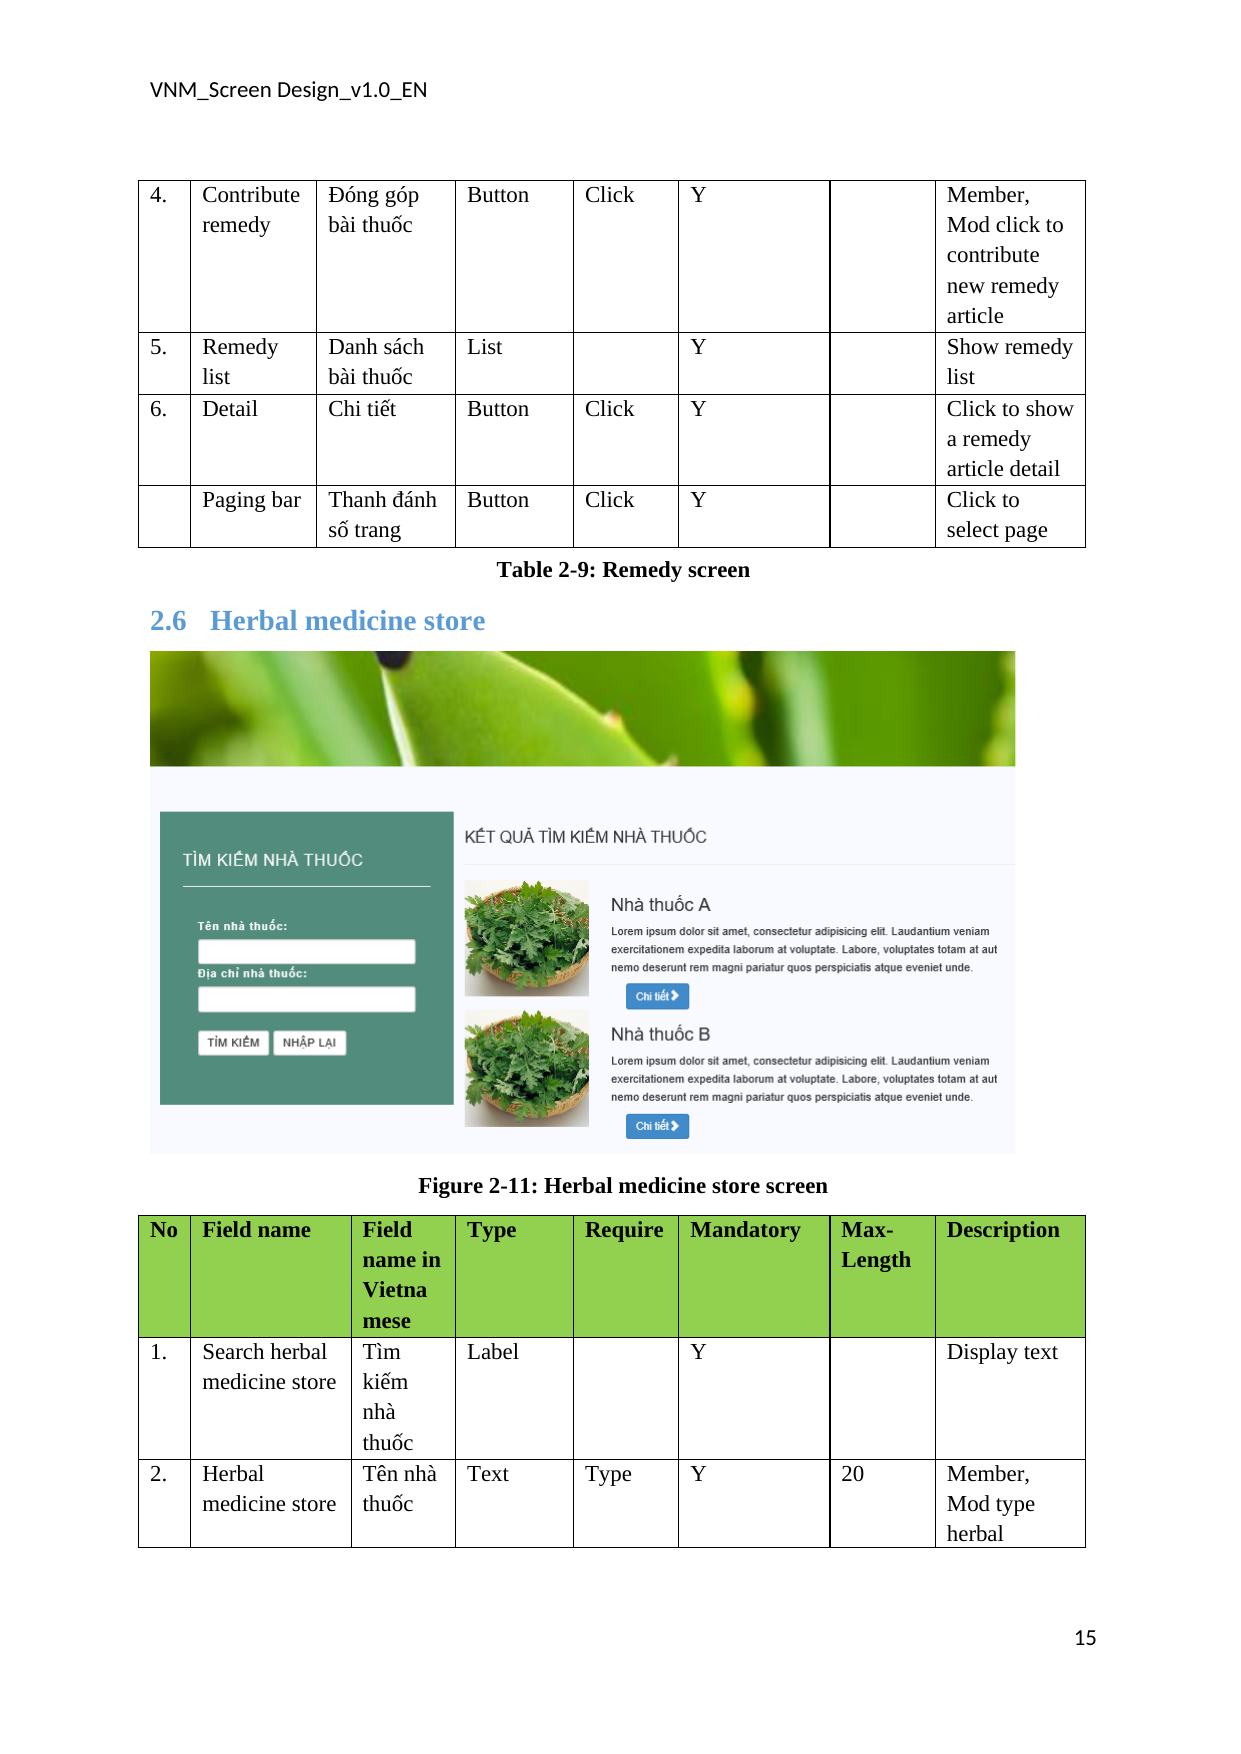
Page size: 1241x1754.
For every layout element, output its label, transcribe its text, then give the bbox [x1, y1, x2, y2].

table_cell [831, 395, 935, 485]
table_cell List [456, 333, 573, 393]
table_header Require [574, 1216, 678, 1337]
table_cell 4. [139, 181, 190, 332]
table_cell Danh sách bài thuốc [317, 333, 455, 393]
table_cell Click [574, 181, 678, 332]
table_cell 6. [139, 395, 190, 485]
table_cell Search herbal medicine store [191, 1338, 351, 1459]
table_header Max-Length [831, 1216, 935, 1337]
table_cell [139, 1338, 190, 1459]
table_cell 5. [139, 333, 190, 393]
table_cell Click to select page [936, 486, 1085, 547]
table_cell [831, 1338, 935, 1459]
table_cell Click [574, 395, 678, 485]
table_cell Y [679, 486, 829, 547]
table_cell Button [456, 395, 573, 485]
table_cell Tên nhà thuốc [352, 1460, 455, 1547]
picture [150, 651, 1016, 1154]
table_cell Display text [936, 1338, 1085, 1459]
table_cell Contribute remedy [191, 181, 316, 332]
table_cell Type [574, 1460, 678, 1547]
table_cell Y [679, 181, 829, 332]
table_cell Button [456, 486, 573, 547]
table_cell Click [574, 486, 678, 547]
table_cell 20 [831, 1460, 935, 1547]
table_cell Button [456, 181, 573, 332]
table_cell Y [679, 1460, 829, 1547]
table_cell Tìm kiếm nhà thuốc [352, 1338, 455, 1459]
table_cell [139, 486, 190, 547]
table_header Field name in Vietnamese [352, 1216, 455, 1337]
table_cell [936, 1460, 1085, 1547]
table_header Mandatory [679, 1216, 829, 1337]
table_header Type [456, 1216, 573, 1337]
table_cell [139, 1460, 190, 1547]
table_cell [831, 181, 935, 332]
table_cell Y [679, 333, 829, 393]
table_cell Chi tiết [317, 395, 455, 485]
table_cell Click to show a remedy article detail [936, 395, 1085, 485]
table_cell Member, Mod click to contribute new remedy article [936, 181, 1085, 332]
table_cell Remedy list [191, 333, 316, 393]
table_cell Text [456, 1460, 573, 1547]
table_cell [191, 1460, 351, 1547]
table_cell Y [679, 1338, 829, 1459]
table_header Description [936, 1216, 1085, 1337]
table_cell [831, 333, 935, 393]
table_cell Detail [191, 395, 316, 485]
table_cell [831, 486, 935, 547]
table_header No [139, 1216, 190, 1337]
table_cell Đóng góp bài thuốc [317, 181, 455, 332]
table_cell Y [679, 395, 829, 485]
table_cell Paging bar [191, 486, 316, 547]
table_cell Thanh đánh số trang [317, 486, 455, 547]
table_cell Show remedy list [936, 333, 1085, 393]
table_header Field name [191, 1216, 351, 1337]
table_cell Label [456, 1338, 573, 1459]
table_cell [574, 333, 678, 393]
table_cell [574, 1338, 678, 1459]
subtitle Herbal medicine store [150, 603, 1097, 636]
